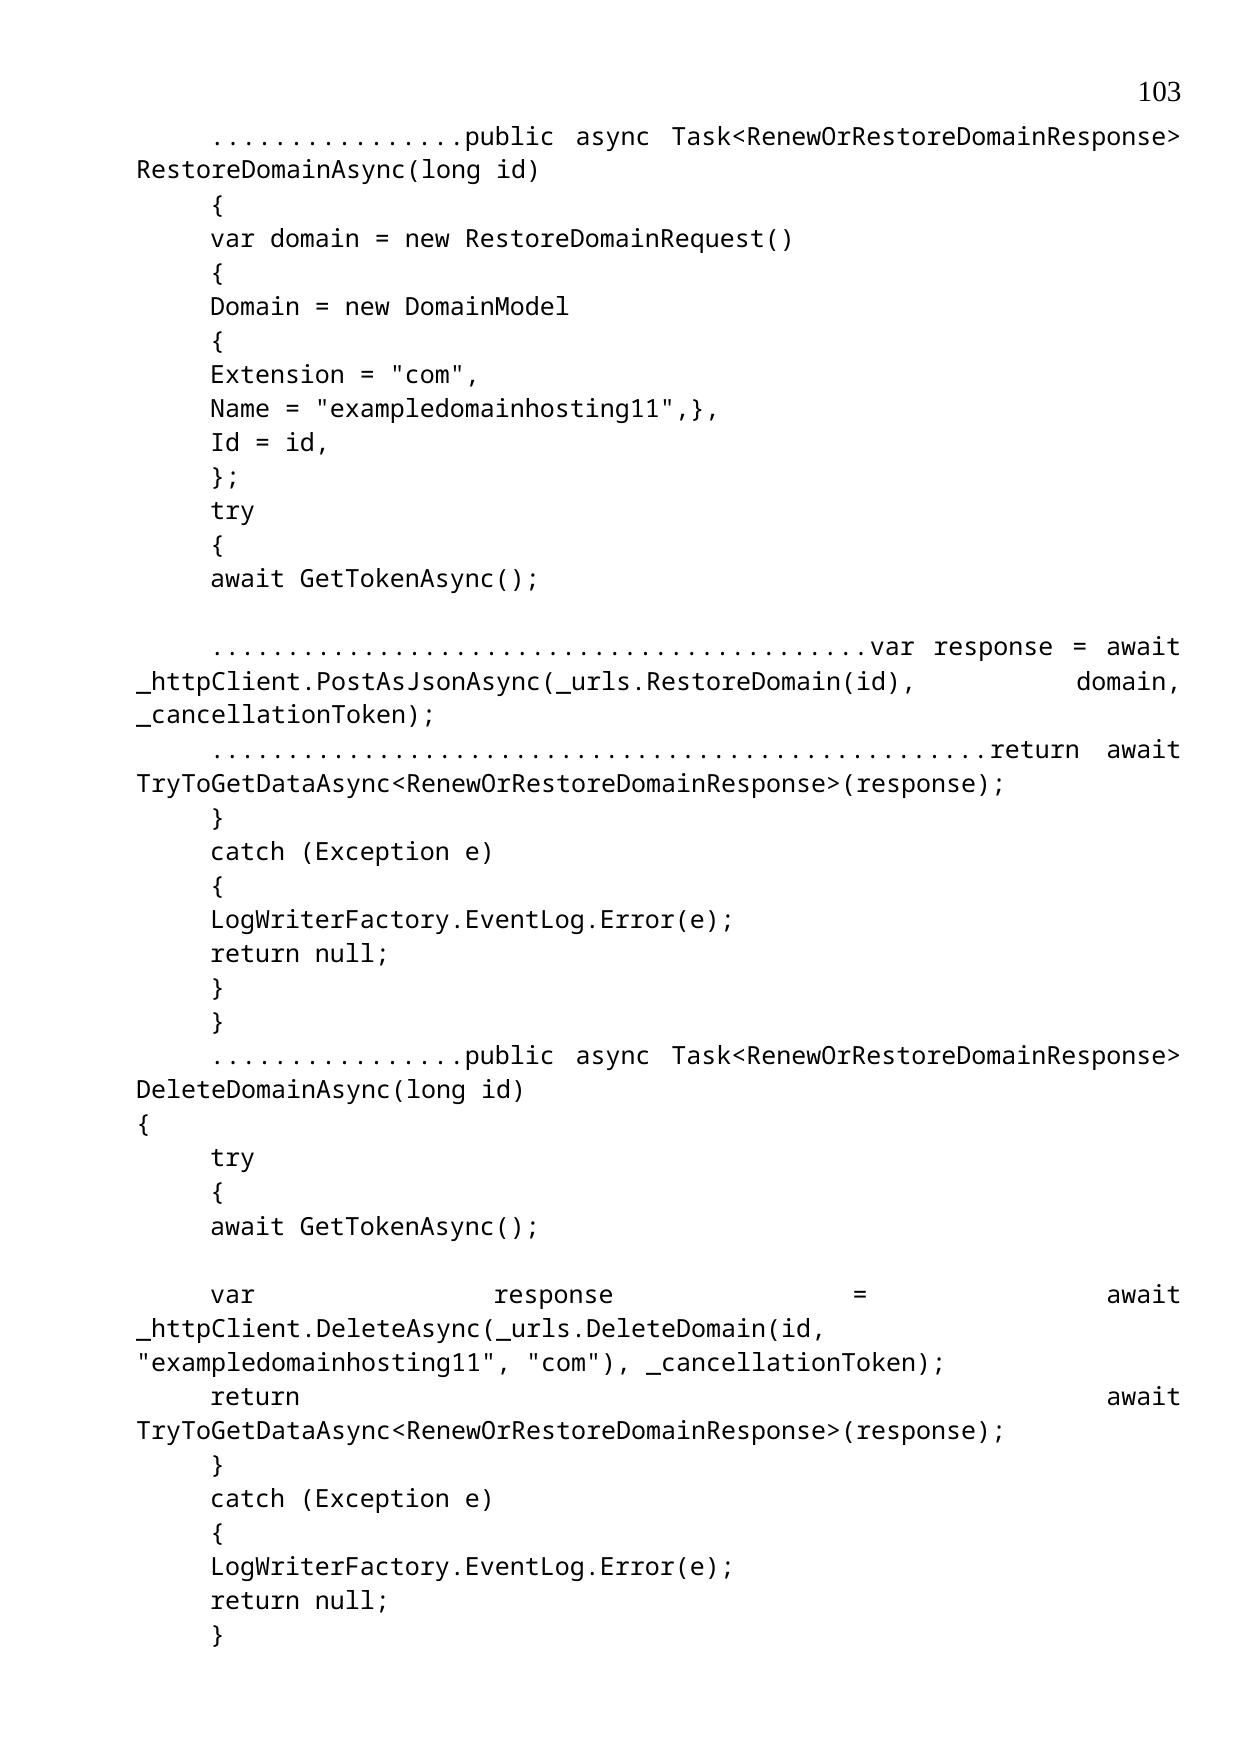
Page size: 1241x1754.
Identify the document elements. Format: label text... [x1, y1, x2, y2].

text { [136, 254, 1181, 288]
text { [136, 186, 1181, 220]
text } [136, 1004, 1181, 1038]
text public async Task<RenewOrRestoreDomainResponse> DeleteDomainAsync(long id) [136, 1038, 1181, 1106]
text await GetTokenAsync(); [136, 561, 1181, 595]
text { [136, 1106, 1181, 1140]
text LogWriterFactory.EventLog.Error(e); [136, 1549, 1181, 1583]
text } [136, 1617, 1181, 1651]
text Domain = new DomainModel [136, 288, 1181, 322]
text { [136, 1515, 1181, 1549]
text LogWriterFactory.EventLog.Error(e); [136, 902, 1181, 936]
text return null; [136, 1583, 1181, 1617]
text try [136, 1140, 1181, 1174]
text await GetTokenAsync(); [136, 1208, 1181, 1242]
text { [136, 867, 1181, 902]
text return await TryToGetDataAsync<RenewOrRestoreDomainResponse>(response); [136, 1378, 1181, 1447]
text }; [136, 459, 1181, 493]
text var response = await _httpClient.DeleteAsync(_urls.DeleteDomain(id, "exampledomainhosting11", "com"), _cancellationToken); [136, 1276, 1181, 1378]
text Extension = "com", [136, 357, 1181, 391]
text public async Task<RenewOrRestoreDomainResponse> RestoreDomainAsync(long id) [136, 118, 1181, 186]
text catch (Exception e) [136, 1481, 1181, 1515]
text catch (Exception e) [136, 833, 1181, 867]
text { [136, 322, 1181, 357]
text } [136, 1447, 1181, 1481]
text var domain = new RestoreDomainRequest() [136, 220, 1181, 254]
text Name = "exampledomainhosting11",}, [136, 391, 1181, 425]
text Id = id, [136, 425, 1181, 459]
text { [136, 527, 1181, 561]
text { [136, 1174, 1181, 1208]
text } [136, 970, 1181, 1004]
text return null; [136, 936, 1181, 970]
text try [136, 493, 1181, 527]
text } [136, 799, 1181, 833]
text return await TryToGetDataAsync<RenewOrRestoreDomainResponse>(response); [136, 731, 1181, 799]
text var response = await _httpClient.PostAsJsonAsync(_urls.RestoreDomain(id), domain, _cancellationToken); [136, 629, 1181, 731]
